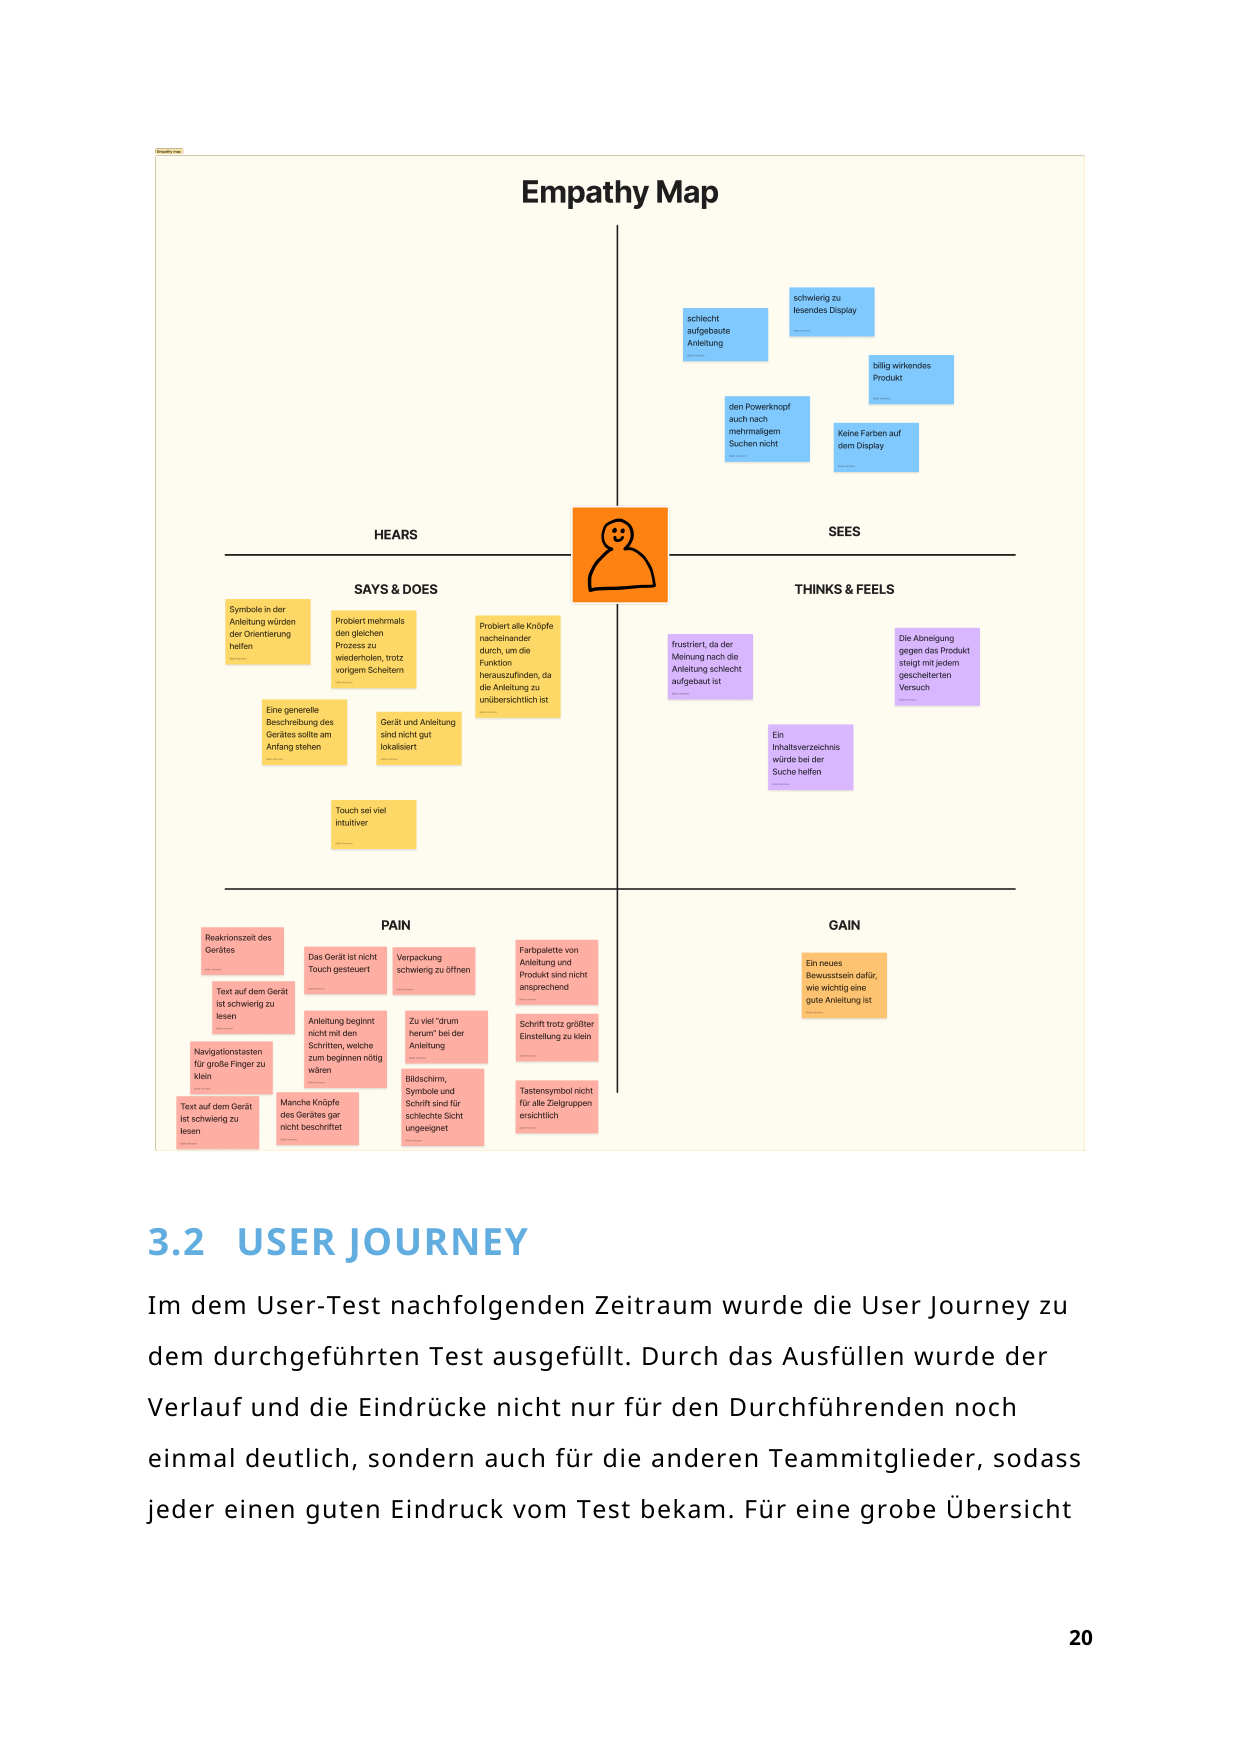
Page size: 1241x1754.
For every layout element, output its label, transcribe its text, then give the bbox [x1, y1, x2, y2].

text User journey [148, 1216, 1093, 1267]
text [148, 1287, 1093, 1526]
picture [147, 147, 1093, 1161]
